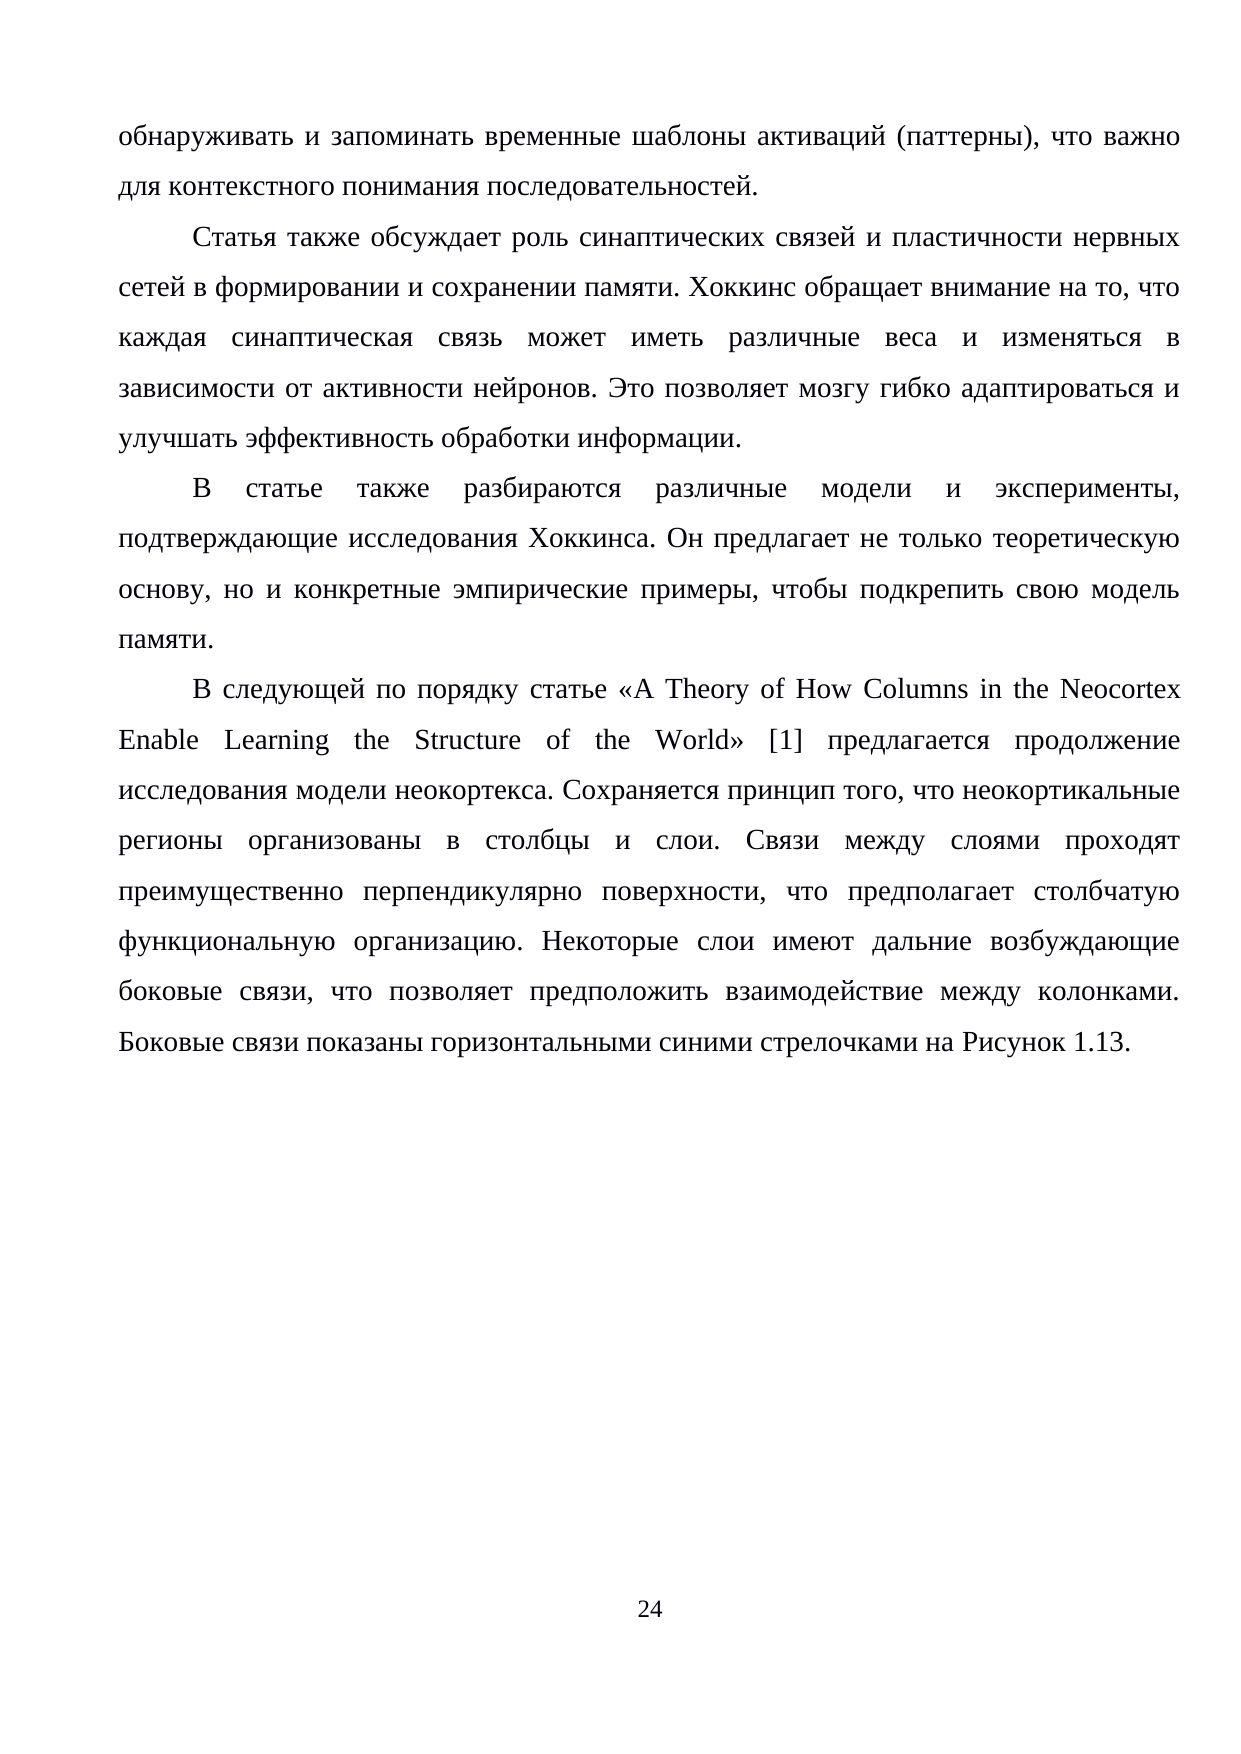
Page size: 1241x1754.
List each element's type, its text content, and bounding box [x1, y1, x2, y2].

text В статье также разбираются различные модели и эксперименты, подтверждающие исследования Хоккинса. Он предлагает не только теоретическую основу, но и конкретные эмпирические примеры, чтобы подкрепить свою модель памяти. [118, 470, 1181, 655]
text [118, 118, 1181, 202]
text В следующей по порядку статье «A Theory of How Columns in the Neocortex Enable Learning the Structure of the World» [1] предлагается продолжение исследования модели неокортекса. Сохраняется принцип того, что неокортикальные регионы организованы в столбцы и слои. Связи между слоями проходят преимущественно перпендикулярно поверхности, что предполагает столбчатую функциональную организацию. Некоторые слои имеют дальние возбуждающие боковые связи, что позволяет предположить взаимодействие между колонками. Боковые связи показаны горизонтальными синими стрелочками на Рисунок 1.13. [118, 672, 1181, 1057]
text Статья также обсуждает роль синаптических связей и пластичности нервных сетей в формировании и сохранении памяти. Хоккинс обращает внимание на то, что каждая синаптическая связь может иметь различные веса и изменяться в зависимости от активности нейронов. Это позволяет мозгу гибко адаптироваться и улучшать эффективность обработки информации. [118, 219, 1181, 453]
